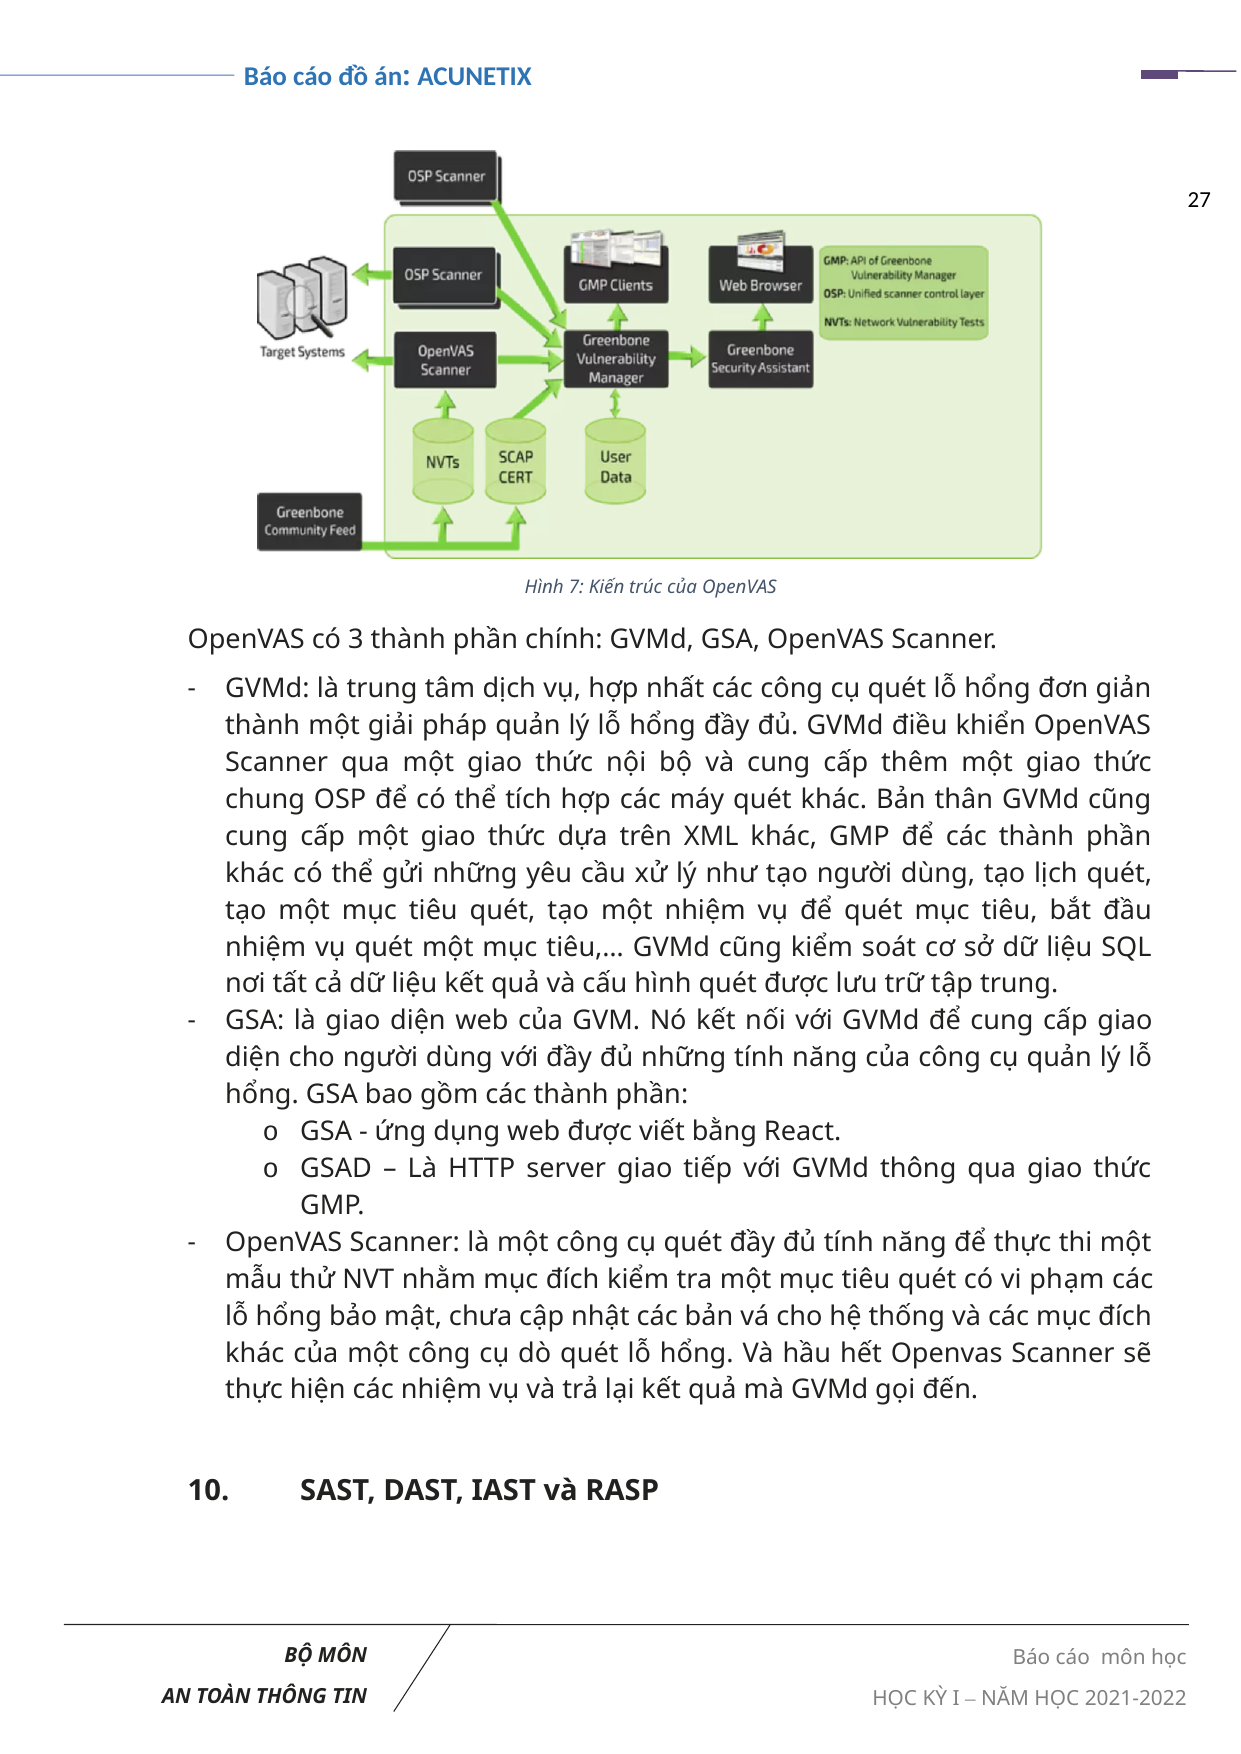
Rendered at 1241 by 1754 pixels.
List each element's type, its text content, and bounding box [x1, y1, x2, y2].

list GSAD – Là HTTP server giao tiếp với GVMd thông qua giao thức GMP. [262, 1148, 1153, 1222]
list SAST, DAST, IAST và RASP [187, 1469, 1153, 1508]
picture [255, 150, 1048, 561]
list GSA - ứng dụng web được viết bằng React. [262, 1111, 1153, 1148]
list GVMd: là trung tâm dịch vụ, hợp nhất các công cụ quét lỗ hổng đơn giản thành một giải pháp quản lý lỗ hổng đầy đủ. GVMd điều khiển OpenVAS Scanner qua một giao thức nội bộ và cung cấp thêm một giao thức chung OSP để có thể tích hợp các máy quét khác. Bản thân GVMd cũng cung cấp một giao thức dựa trên XML khác, GMP để các thành phần khác có thể gửi những yêu cầu xử lý như tạo người dùng, tạo lịch quét, tạo một mục tiêu quét, tạo một nhiệm vụ để quét mục tiêu, bắt đầu nhiệm vụ quét một mục tiêu,… GVMd cũng kiểm soát cơ sở dữ liệu SQL nơi tất cả dữ liệu kết quả và cấu hình quét được lưu trữ tập trung. [187, 669, 1153, 1001]
text OpenVAS có 3 thành phần chính: GVMd, GSA, OpenVAS Scanner. [187, 619, 1153, 656]
text Hình 7: Kiến trúc của OpenVAS [150, 573, 1153, 599]
list OpenVAS Scanner: là một công cụ quét đầy đủ tính năng để thực thi một mẫu thử NVT nhằm mục đích kiểm tra một mục tiêu quét có vi phạm các lỗ hổng bảo mật, chưa cập nhật các bản vá cho hệ thống và các mục đích khác của một công cụ dò quét lỗ hổng. Và hầu hết Openvas Scanner sẽ thực hiện các nhiệm vụ và trả lại kết quả mà GVMd gọi đến. [187, 1222, 1153, 1407]
list GSA: là giao diện web của GVM. Nó kết nối với GVMd để cung cấp giao diện cho người dùng với đầy đủ những tính năng của công cụ quản lý lỗ hổng. GSA bao gồm các thành phần: [187, 1001, 1153, 1111]
